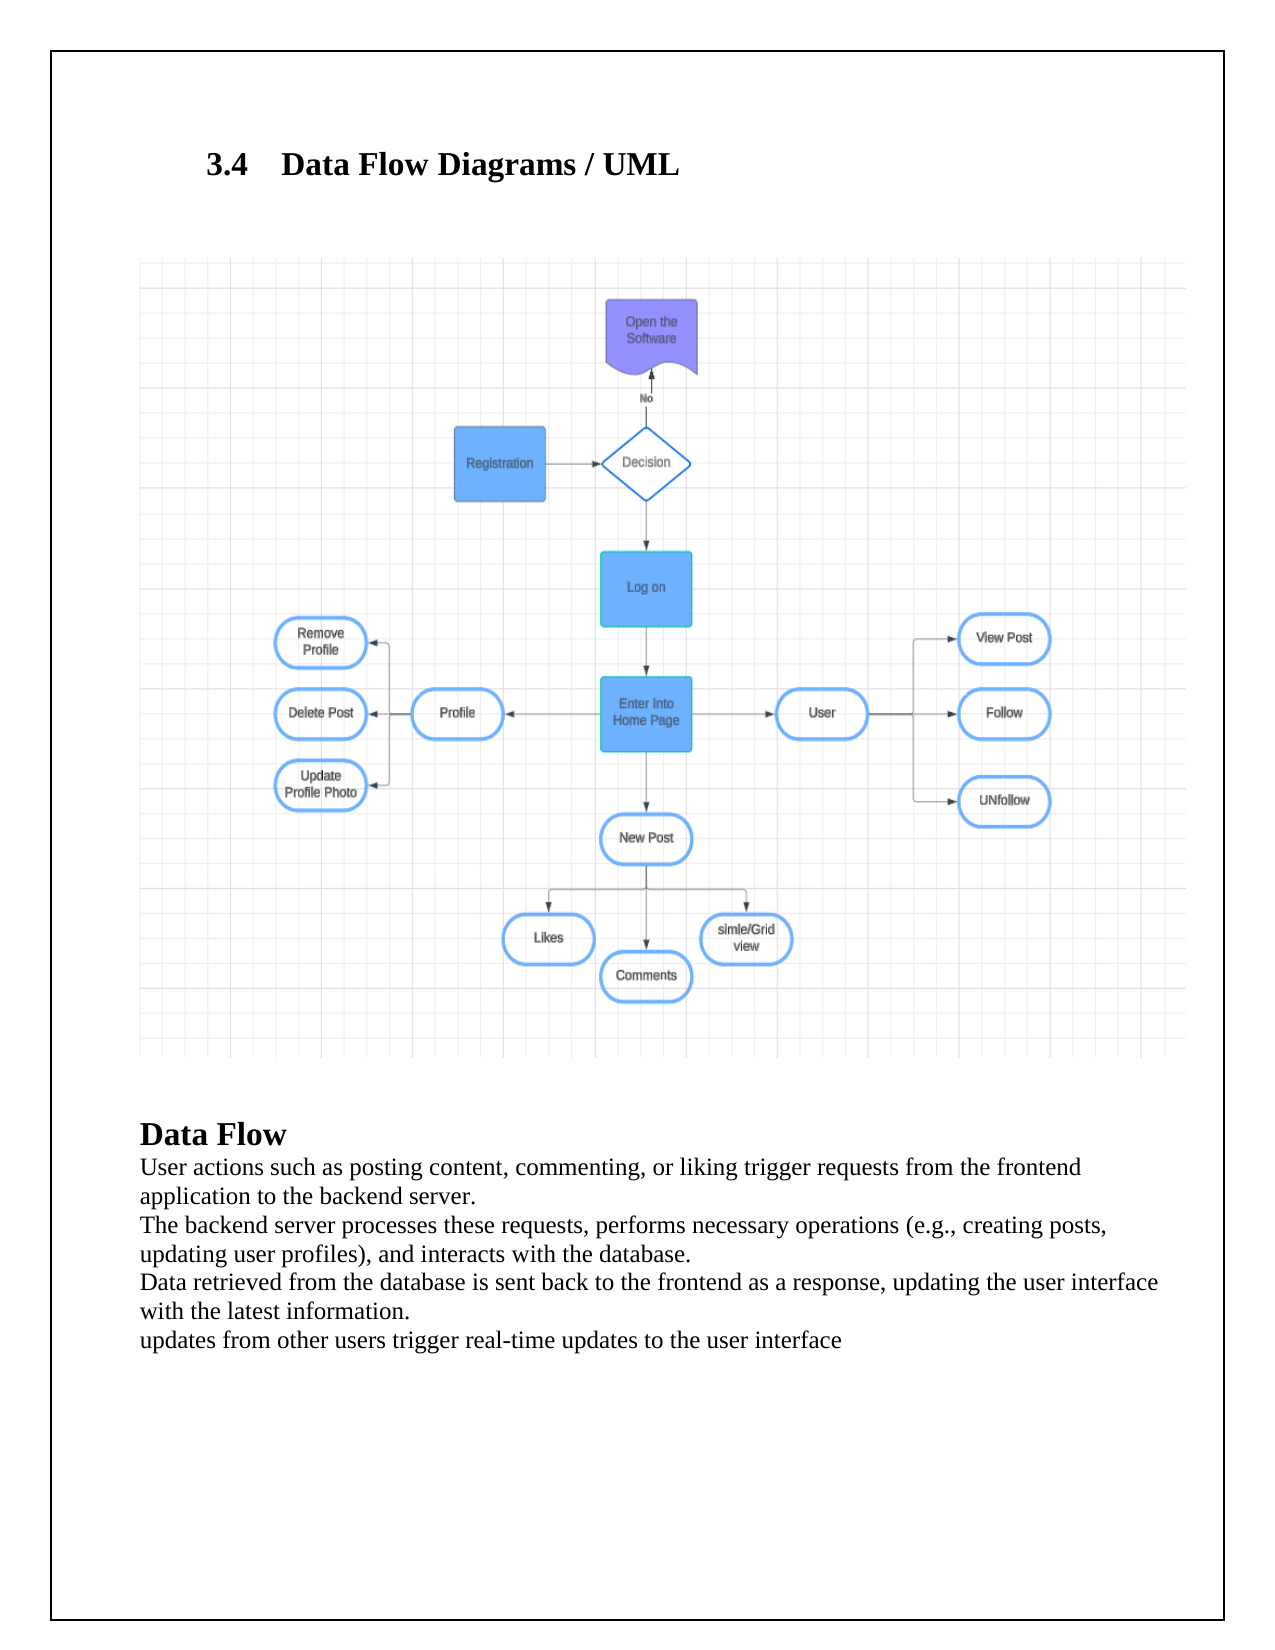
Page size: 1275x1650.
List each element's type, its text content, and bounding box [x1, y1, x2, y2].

picture [139, 258, 1186, 1058]
text updates from other users trigger real-time updates to the user interface [139, 1325, 1183, 1354]
text Data retrieved from the database is sent back to the frontend as a response, updating the user interface with the latest information. [139, 1267, 1183, 1325]
text The backend server processes these requests, performs necessary operations (e.g., creating posts, updating user profiles), and interacts with the database. [139, 1210, 1183, 1267]
text Data Flow [139, 1114, 1183, 1152]
text User actions such as posting content, commenting, or liking trigger requests from the frontend application to the backend server. [139, 1152, 1183, 1210]
list Data Flow Diagrams / UML [206, 144, 1183, 182]
